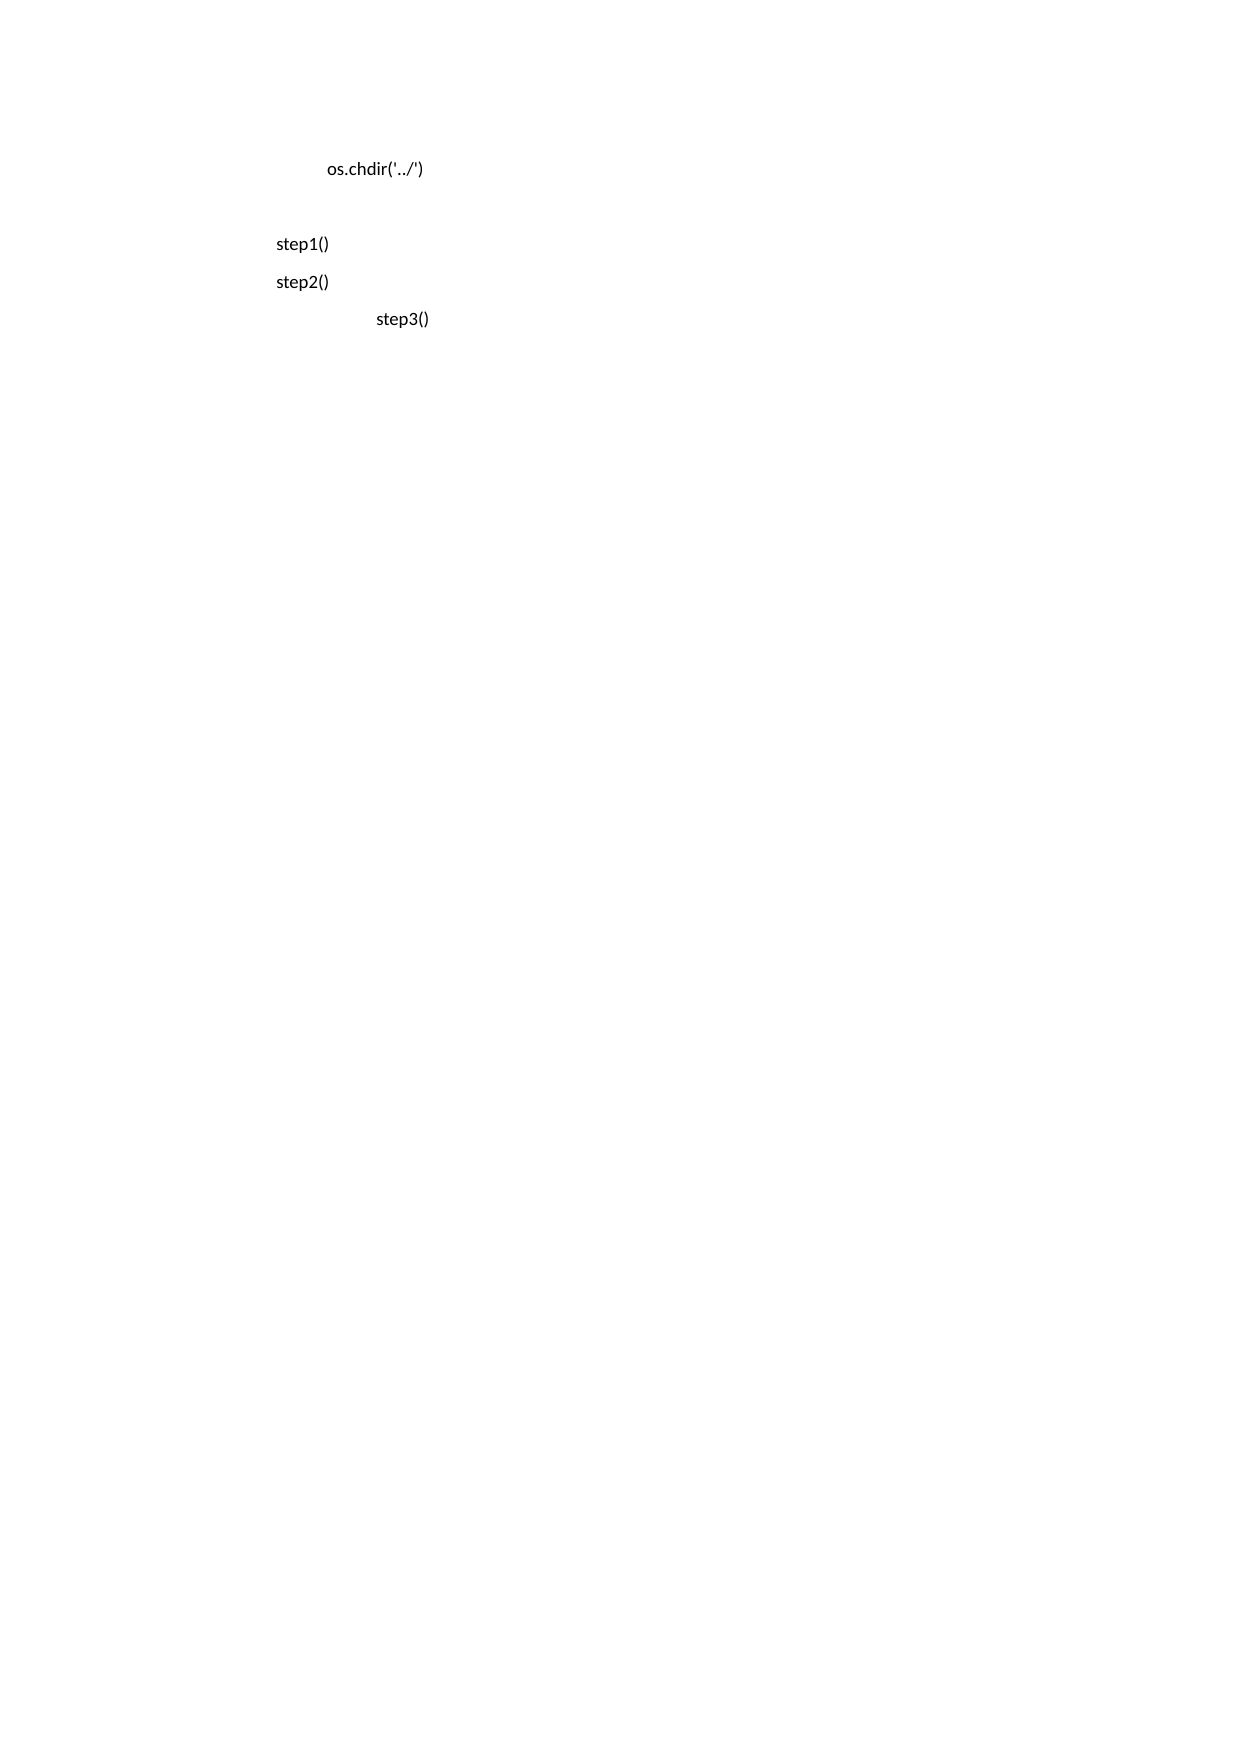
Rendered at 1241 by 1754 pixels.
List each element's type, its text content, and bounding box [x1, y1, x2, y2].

list step3() [287, 300, 1053, 337]
list os.chdir('../') [187, 150, 1053, 187]
list step2() [187, 262, 1053, 300]
list step1() [187, 225, 1053, 262]
